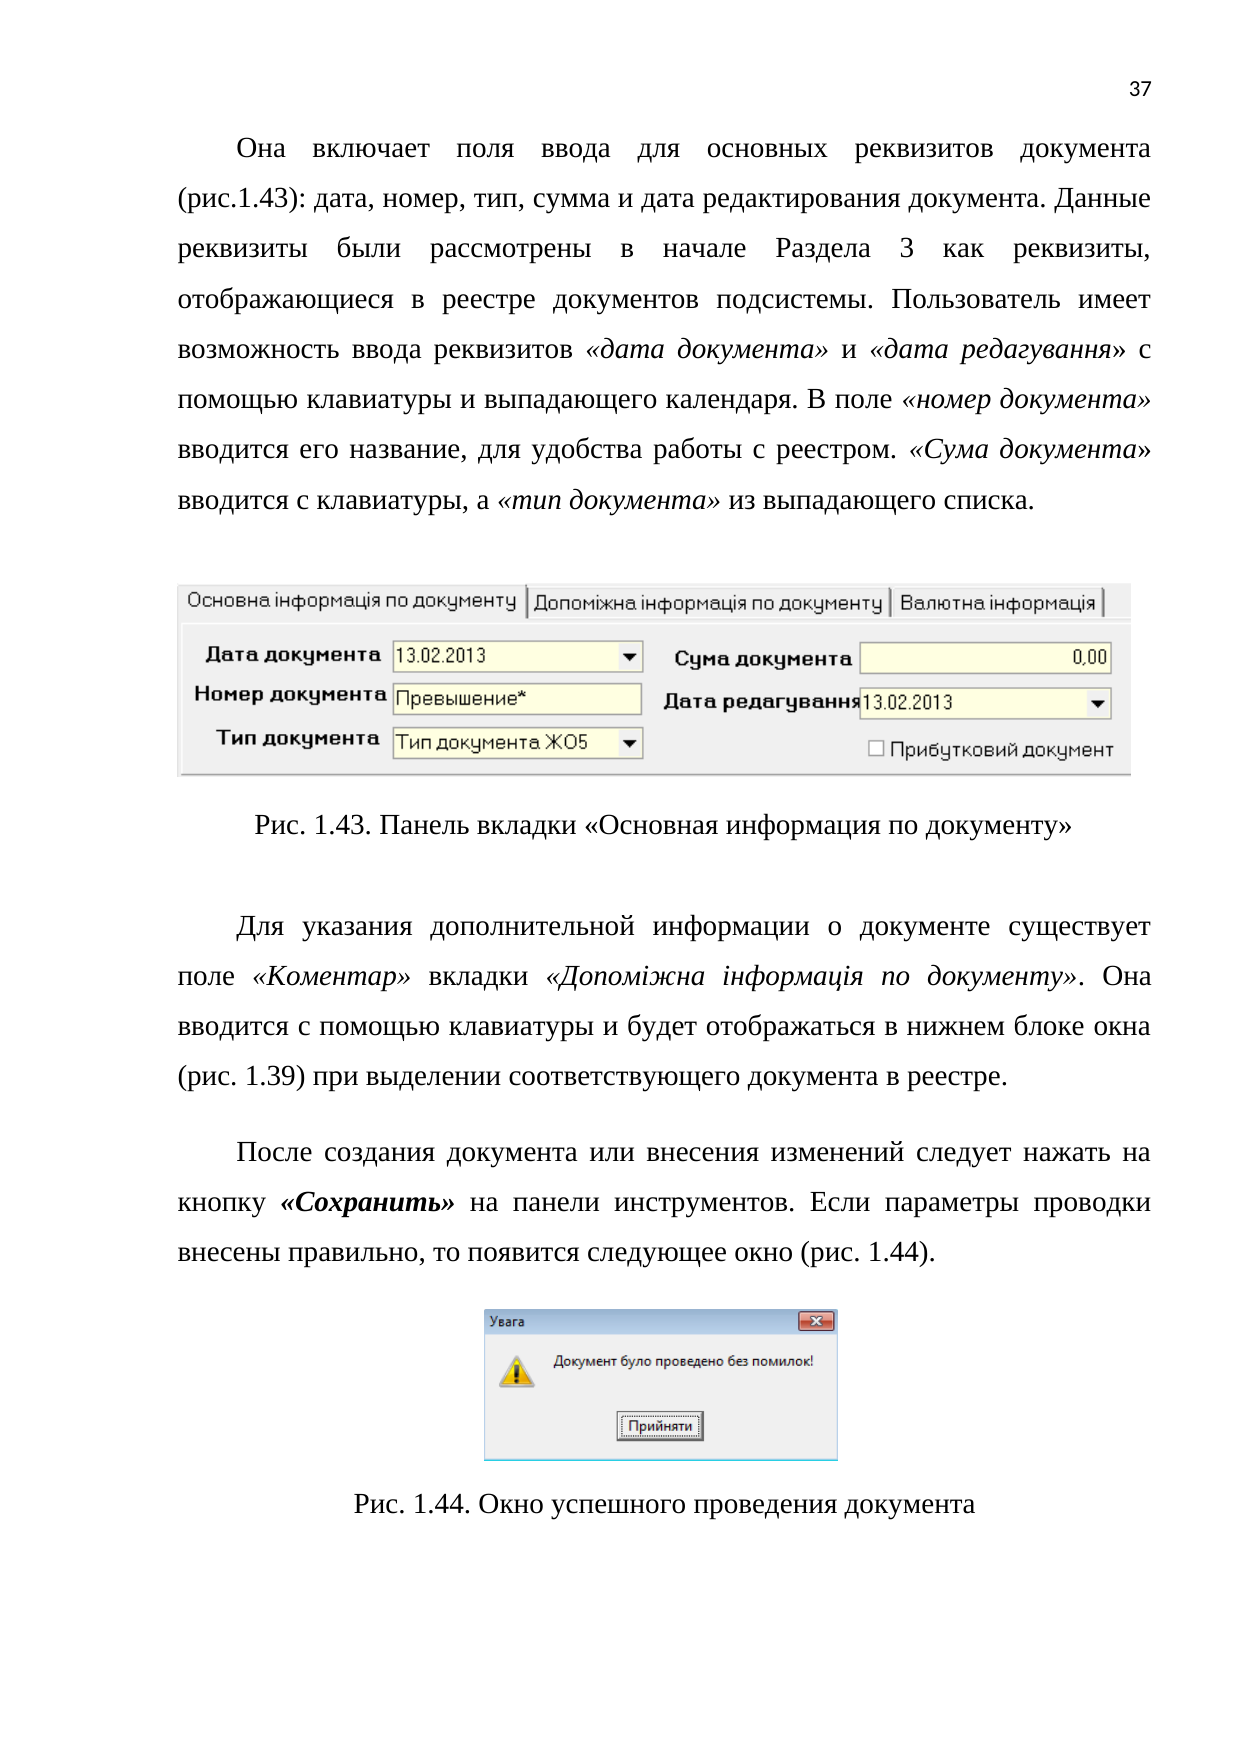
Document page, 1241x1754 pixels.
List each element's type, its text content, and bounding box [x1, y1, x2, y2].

text Для указания дополнительной информации о документе существует поле «Коментар» вкладки «Допоміжна інформація по документу». Она вводится с помощью клавиатуры и будет отображаться в нижнем блоке окна (рис. 1.39) при выделении соответствующего документа в реестре. [177, 908, 1152, 1092]
text Она включает поля ввода для основных реквизитов документа (рис.1.43): дата, номер, тип, сумма и дата редактирования документа. Данные реквизиты были рассмотрены в начале Раздела 3 как реквизиты, отображающиеся в реестре документов подсистемы. Пользователь имеет возможность ввода реквизитов «дата документа» и «дата редагування» с помощью клавиатуры и выпадающего календаря. В поле «номер документа» вводится его название, для удобства работы с реестром. «Сума документа» вводится с клавиатуры, а «тип документа» из выпадающего списка. [177, 130, 1152, 516]
picture [484, 1309, 838, 1461]
picture [177, 582, 1131, 777]
text После создания документа или внесения изменений следует нажать на кнопку «Сохранить» на панели инструментов. Если параметры проводки внесены правильно, то появится следующее окно (рис. 1.44). [177, 1134, 1152, 1268]
